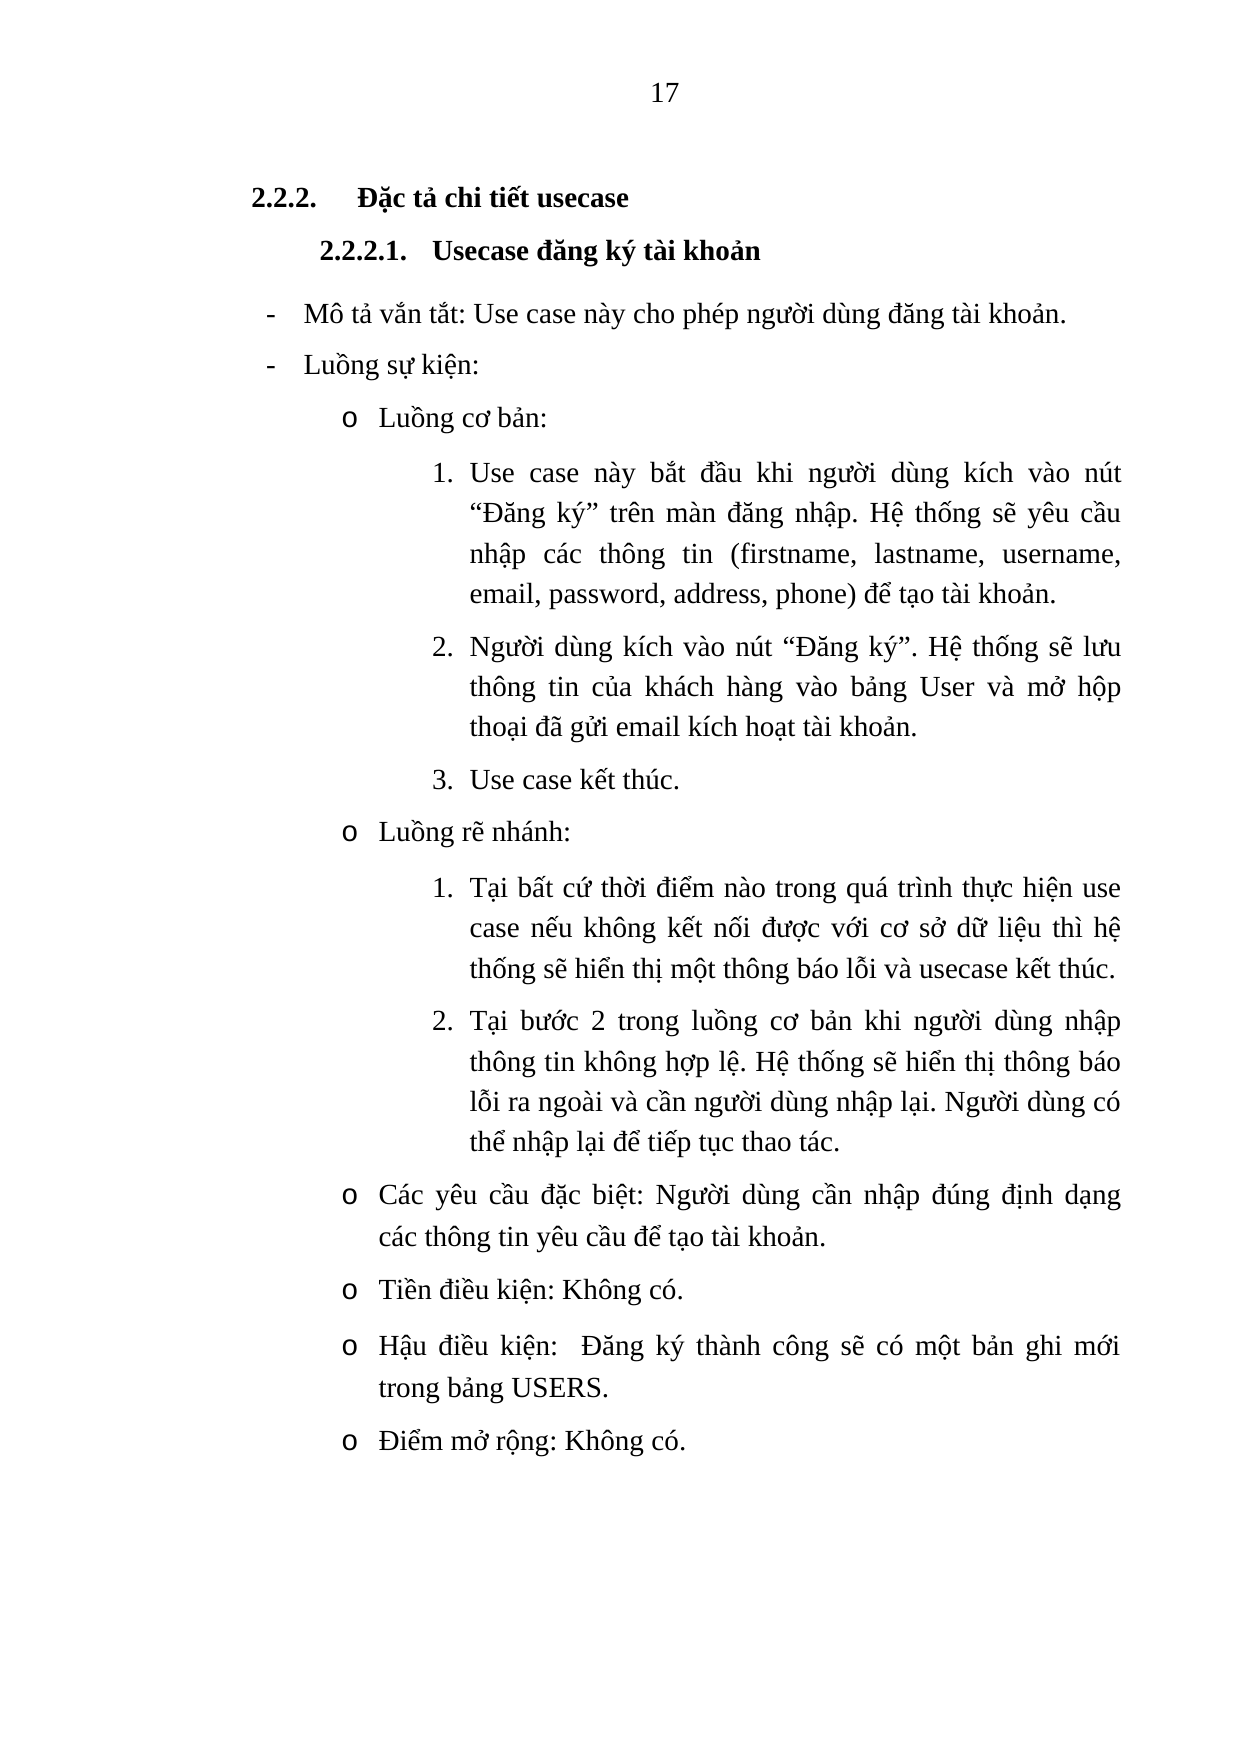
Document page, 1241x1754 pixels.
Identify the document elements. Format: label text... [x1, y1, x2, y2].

list Điểm mở rộng: Không có. [341, 1423, 1122, 1459]
list Người dùng kích vào nút “Đăng ký”. Hệ thống sẽ lưu thông tin của khách hàng vào bảng User và mở hộp thoại đã gửi email kích hoạt tài khoản. [432, 629, 1122, 743]
list Hậu điều kiện: Đăng ký thành công sẽ có một bản ghi mới trong bảng USERS. [341, 1328, 1122, 1404]
list Use case kết thúc. [432, 762, 1122, 795]
list Các yêu cầu đặc biệt: Người dùng cần nhập đúng định dạng các thông tin yêu cầu để tạo tài khoản. [341, 1177, 1122, 1253]
list Tiền điều kiện: Không có. [341, 1272, 1122, 1308]
list Luồng sự kiện: [266, 347, 1122, 381]
list Use case này bắt đầu khi người dùng kích vào nút “Đăng ký” trên màn đăng nhập. Hệ thống sẽ yêu cầu nhập các thông tin (firstname, lastname, username, email, password, address, phone) để tạo tài khoản. [432, 455, 1122, 609]
list Tại bất cứ thời điểm nào trong quá trình thực hiện use case nếu không kết nối được với cơ sở dữ liệu thì hệ thống sẽ hiển thị một thông báo lỗi và usecase kết thúc. [432, 870, 1122, 984]
subtitle Đặc tả chi tiết usecase [251, 180, 1122, 214]
list Luồng rẽ nhánh: [341, 814, 1122, 851]
subtitle Usecase đăng ký tài khoản [319, 233, 1122, 267]
list Mô tả vắn tắt: Use case này cho phép người dùng đăng tài khoản. [266, 296, 1122, 329]
list Tại bước 2 trong luồng cơ bản khi người dùng nhập thông tin không hợp lệ. Hệ thống sẽ hiển thị thông báo lỗi ra ngoài và cần người dùng nhập lại. Người dùng có thể nhập lại để tiếp tục thao tác. [432, 1003, 1122, 1158]
list Luồng cơ bản: [341, 400, 1122, 436]
